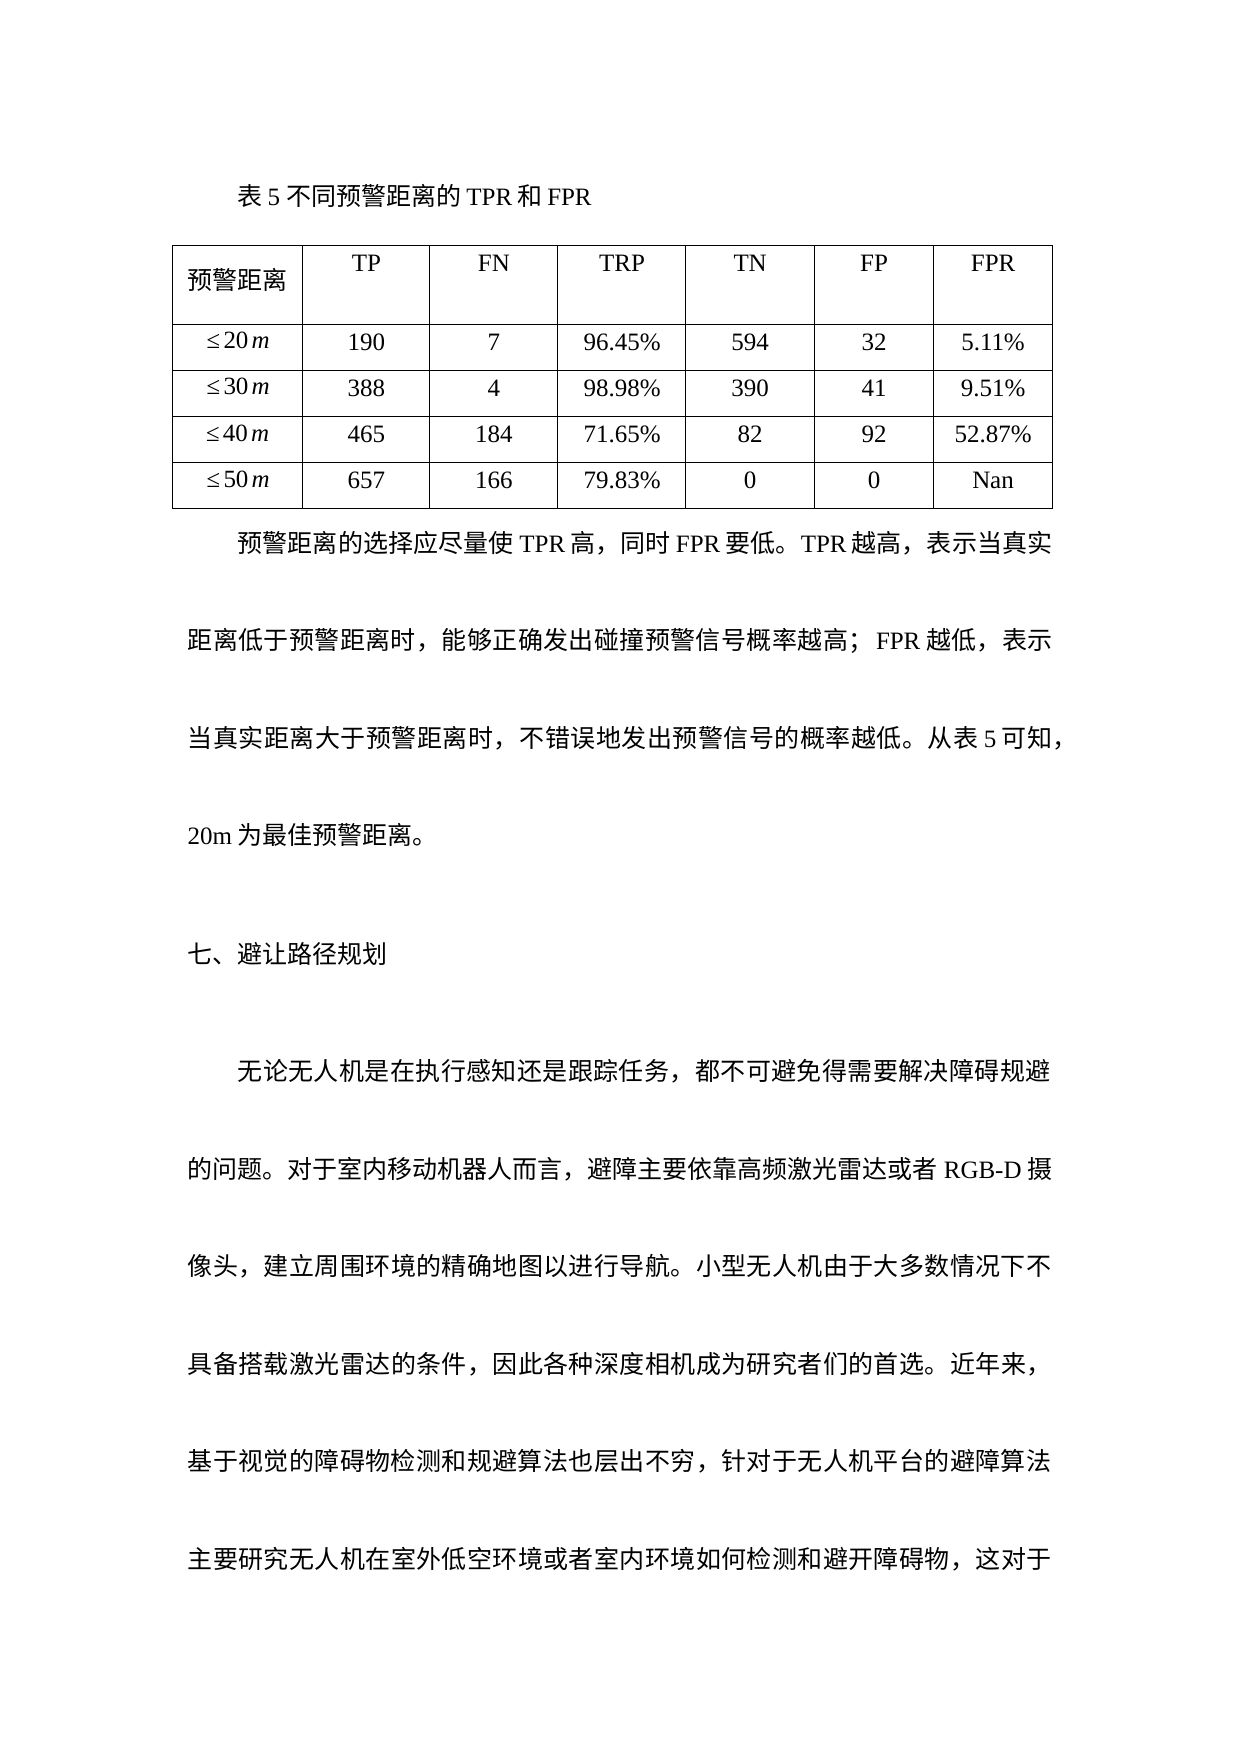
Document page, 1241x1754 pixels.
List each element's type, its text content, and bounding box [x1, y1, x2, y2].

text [187, 1037, 1053, 1590]
table_cell 0 [686, 463, 814, 508]
table_cell 98.98% [558, 371, 685, 416]
text 表5 不同预警距离的TPR和FPR [187, 162, 1053, 227]
text 预警距离的选择应尽量使TPR高，同时FPR要低。TPR越高，表示当真实距离低于预警距离时，能够正确发出碰撞预警信号概率越高；FPR越低，表示当真实距离大于预警距离时，不错误地发出预警信号的概率越低。从表5可知，20m为最佳预警距离。 [187, 509, 1053, 866]
table_cell 82 [686, 417, 814, 462]
table_cell 92 [815, 417, 933, 462]
table_cell Nan [934, 463, 1052, 508]
table_cell 390 [686, 371, 814, 416]
table_header 预警距离 [173, 246, 302, 324]
table_header TRP [558, 246, 685, 324]
table_cell 52.87% [934, 417, 1052, 462]
table_cell 9.51% [934, 371, 1052, 416]
table_cell 190 [303, 325, 429, 370]
table_cell 7 [430, 325, 557, 370]
table_cell 96.45% [558, 325, 685, 370]
subtitle 七、避让路径规划 [187, 920, 1053, 985]
table_cell [173, 325, 302, 370]
table_header TP [303, 246, 429, 324]
table_cell 388 [303, 371, 429, 416]
table_cell [173, 417, 302, 462]
table_header TN [686, 246, 814, 324]
table_cell 166 [430, 463, 557, 508]
table_header FN [430, 246, 557, 324]
table_cell 41 [815, 371, 933, 416]
table_cell 4 [430, 371, 557, 416]
table_cell [173, 463, 302, 508]
table_cell [173, 371, 302, 416]
table_header FPR [934, 246, 1052, 324]
table_cell 184 [430, 417, 557, 462]
table_cell 465 [303, 417, 429, 462]
table_header FP [815, 246, 933, 324]
table_cell 594 [686, 325, 814, 370]
table_cell 657 [303, 463, 429, 508]
table_cell 79.83% [558, 463, 685, 508]
table_cell 0 [815, 463, 933, 508]
table_cell 5.11% [934, 325, 1052, 370]
table_cell 71.65% [558, 417, 685, 462]
table_cell 32 [815, 325, 933, 370]
